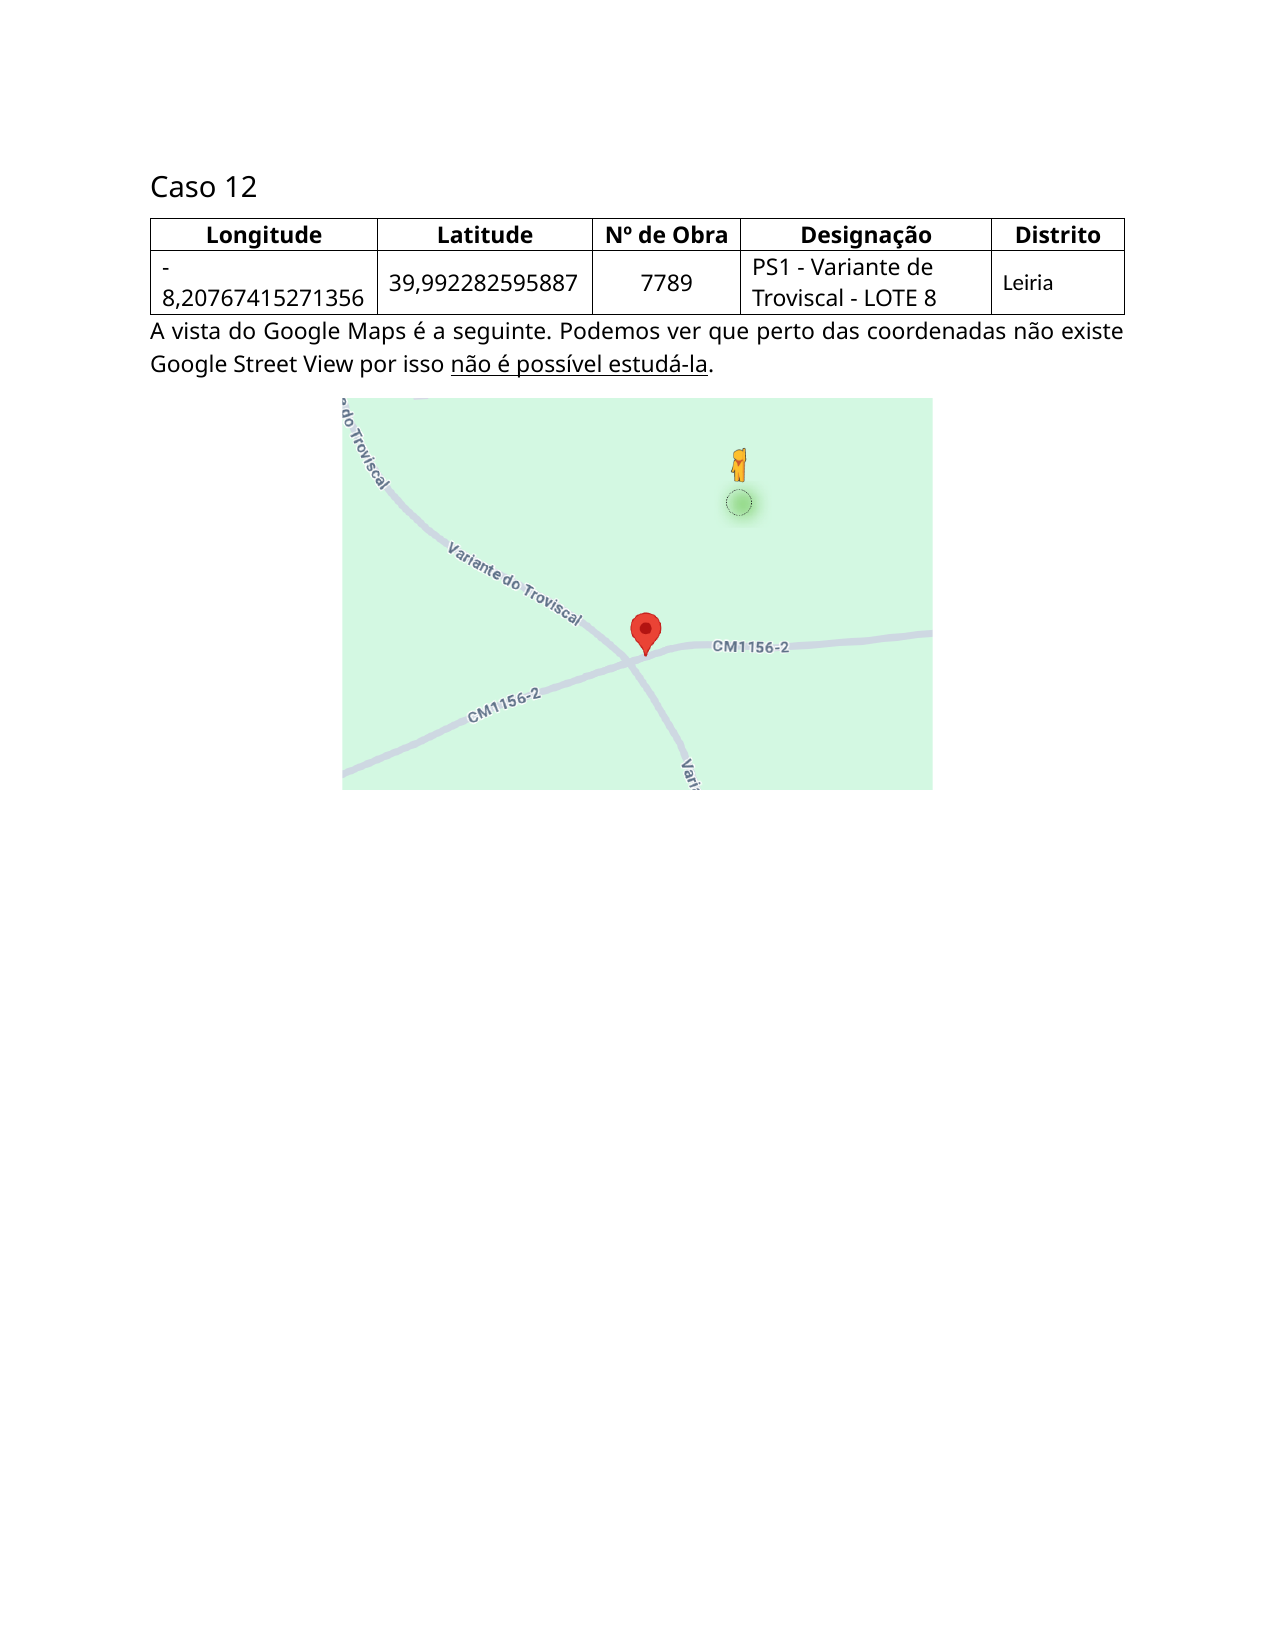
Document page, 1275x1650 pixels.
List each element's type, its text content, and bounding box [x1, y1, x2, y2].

table_cell PS1 - Variante de Troviscal - LOTE 8 [741, 251, 991, 314]
table_cell -8,20767415271356 [151, 251, 377, 314]
picture [342, 398, 933, 790]
table_header Nº de Obra [593, 219, 740, 250]
table_header Distrito [992, 219, 1124, 250]
table_cell 39,992282595887 [378, 251, 592, 314]
table_cell Leiria [992, 251, 1124, 314]
subtitle Caso 12 [150, 167, 1125, 206]
table_header Designação [741, 219, 991, 250]
table_header Latitude [378, 219, 592, 250]
table_header Longitude [151, 219, 377, 250]
table_cell 7789 [593, 251, 740, 314]
text A vista do Google Maps é a seguinte. Podemos ver que perto das coordenadas não existe Google Street View por isso não é possível estudá-la. [150, 315, 1125, 380]
